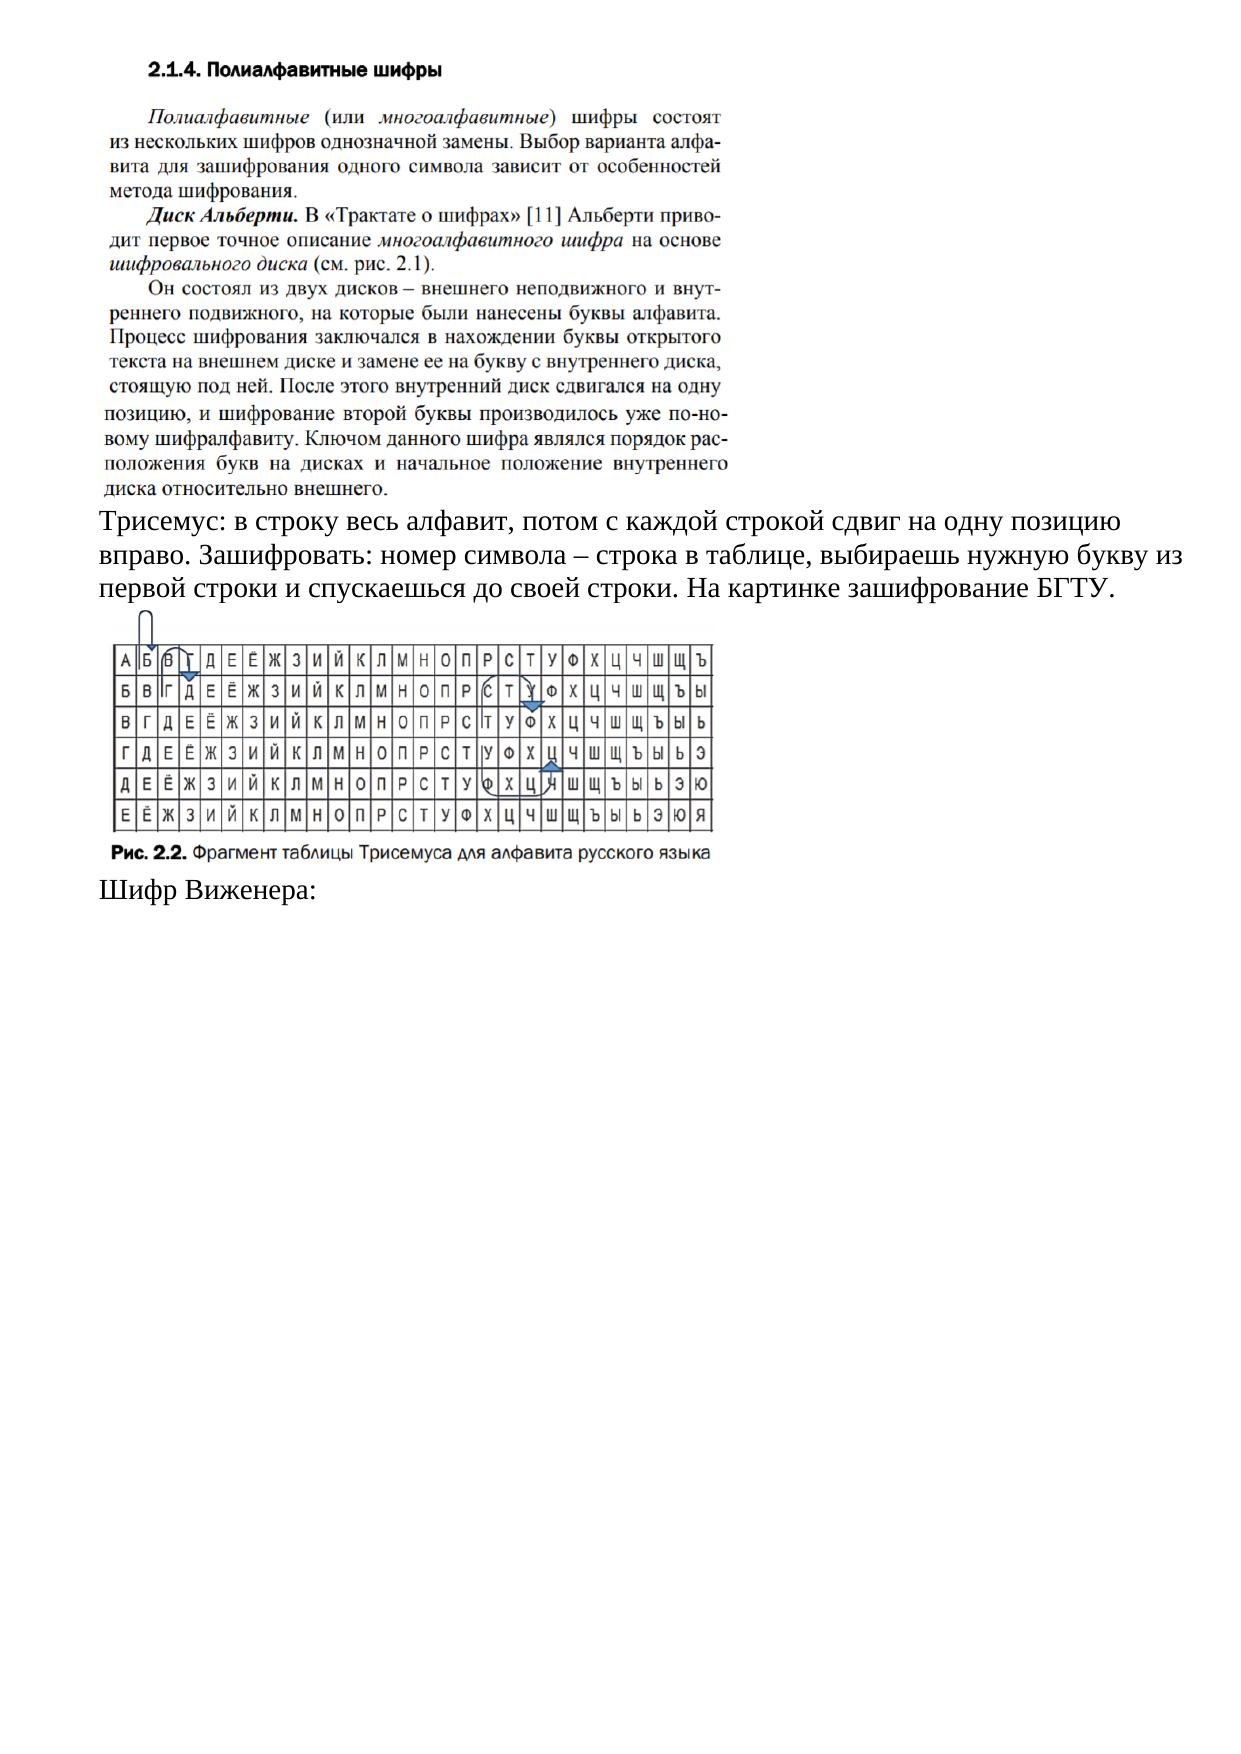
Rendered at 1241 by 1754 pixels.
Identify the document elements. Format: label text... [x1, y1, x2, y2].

text Шифр Виженера: [99, 872, 1217, 906]
text Трисемус: в строку весь алфавит, потом с каждой строкой сдвиг на одну позицию вправо. Зашифровать: номер символа – строка в таблице, выбираешь нужную букву из первой строки и спускаешься до своей строки. На картинке зашифрование БГТУ. [99, 503, 1217, 604]
picture [98, 53, 751, 504]
picture [98, 603, 750, 873]
